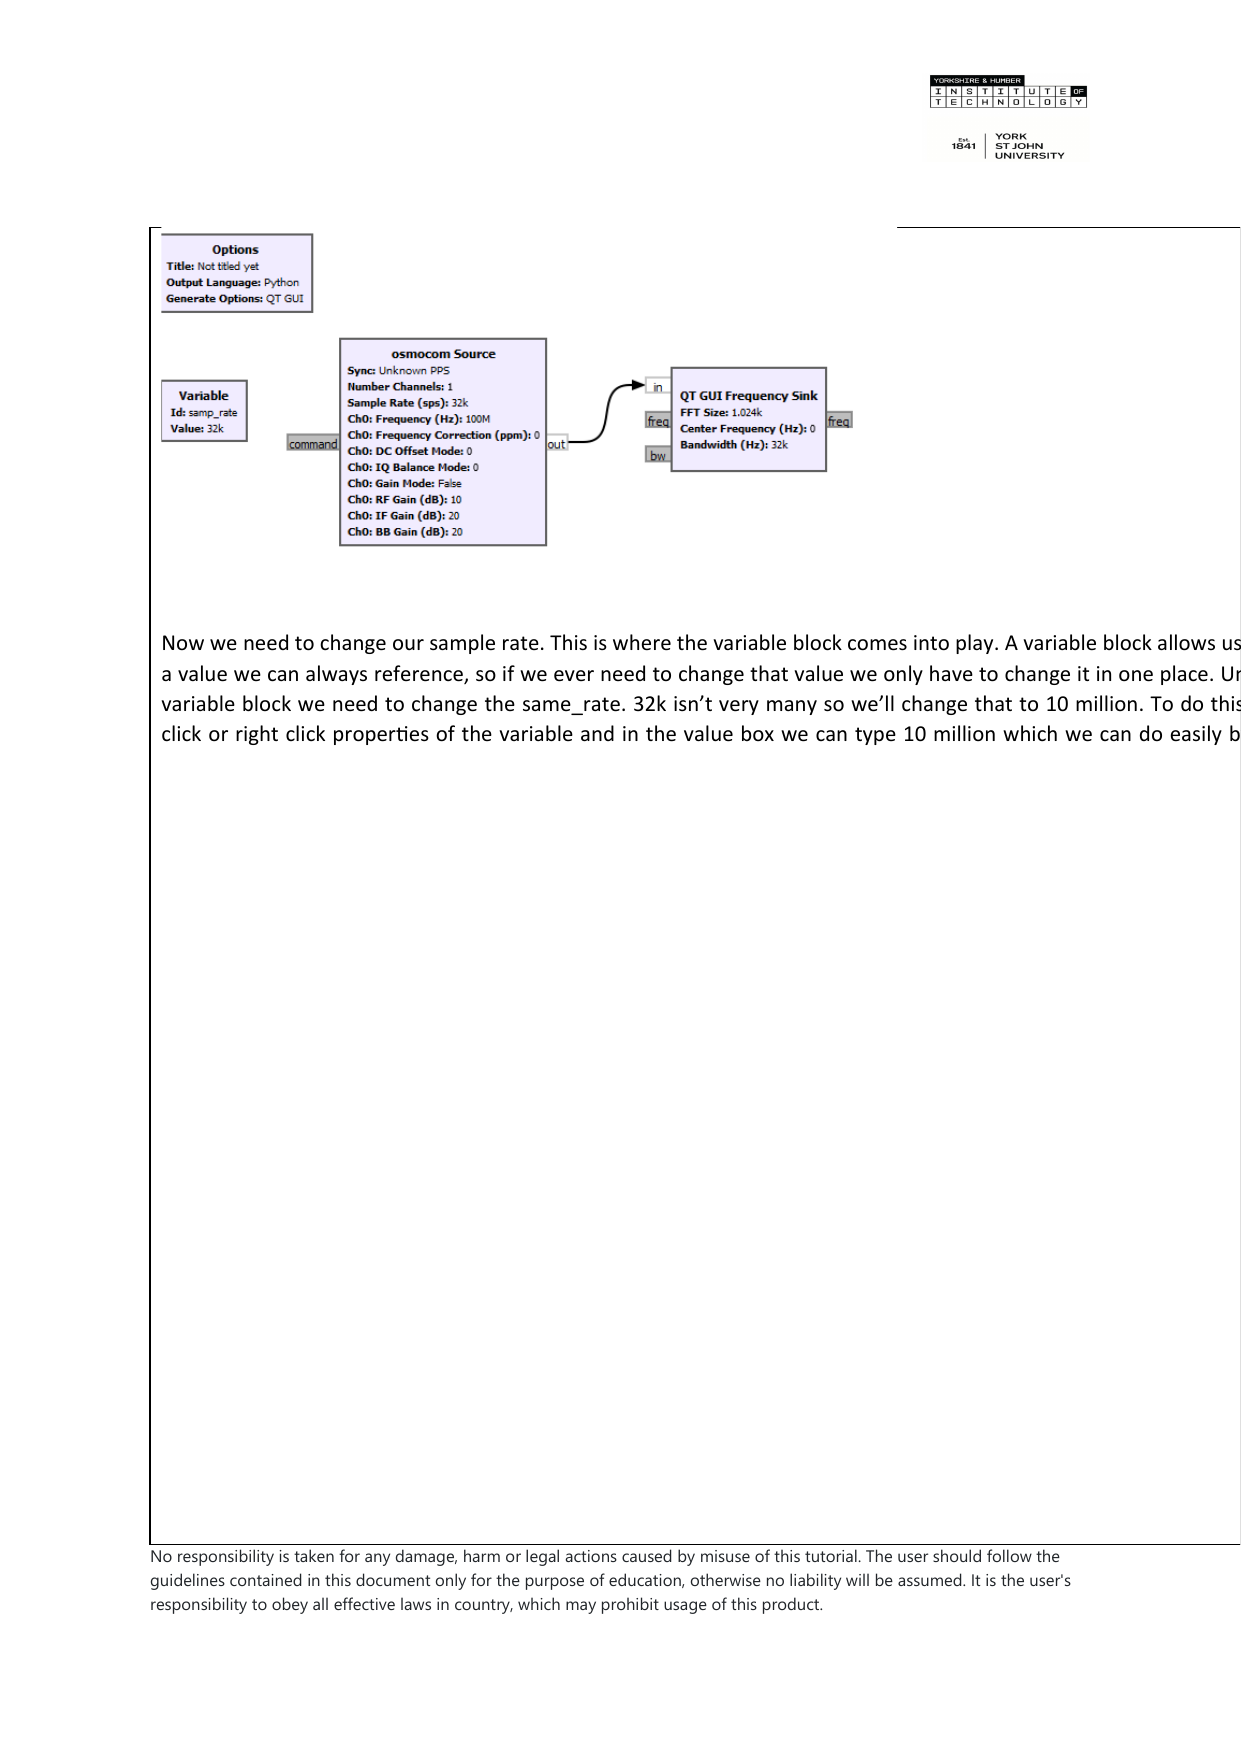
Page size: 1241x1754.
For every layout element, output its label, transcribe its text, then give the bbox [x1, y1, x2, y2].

picture [161, 227, 898, 627]
picture [921, 73, 1091, 162]
